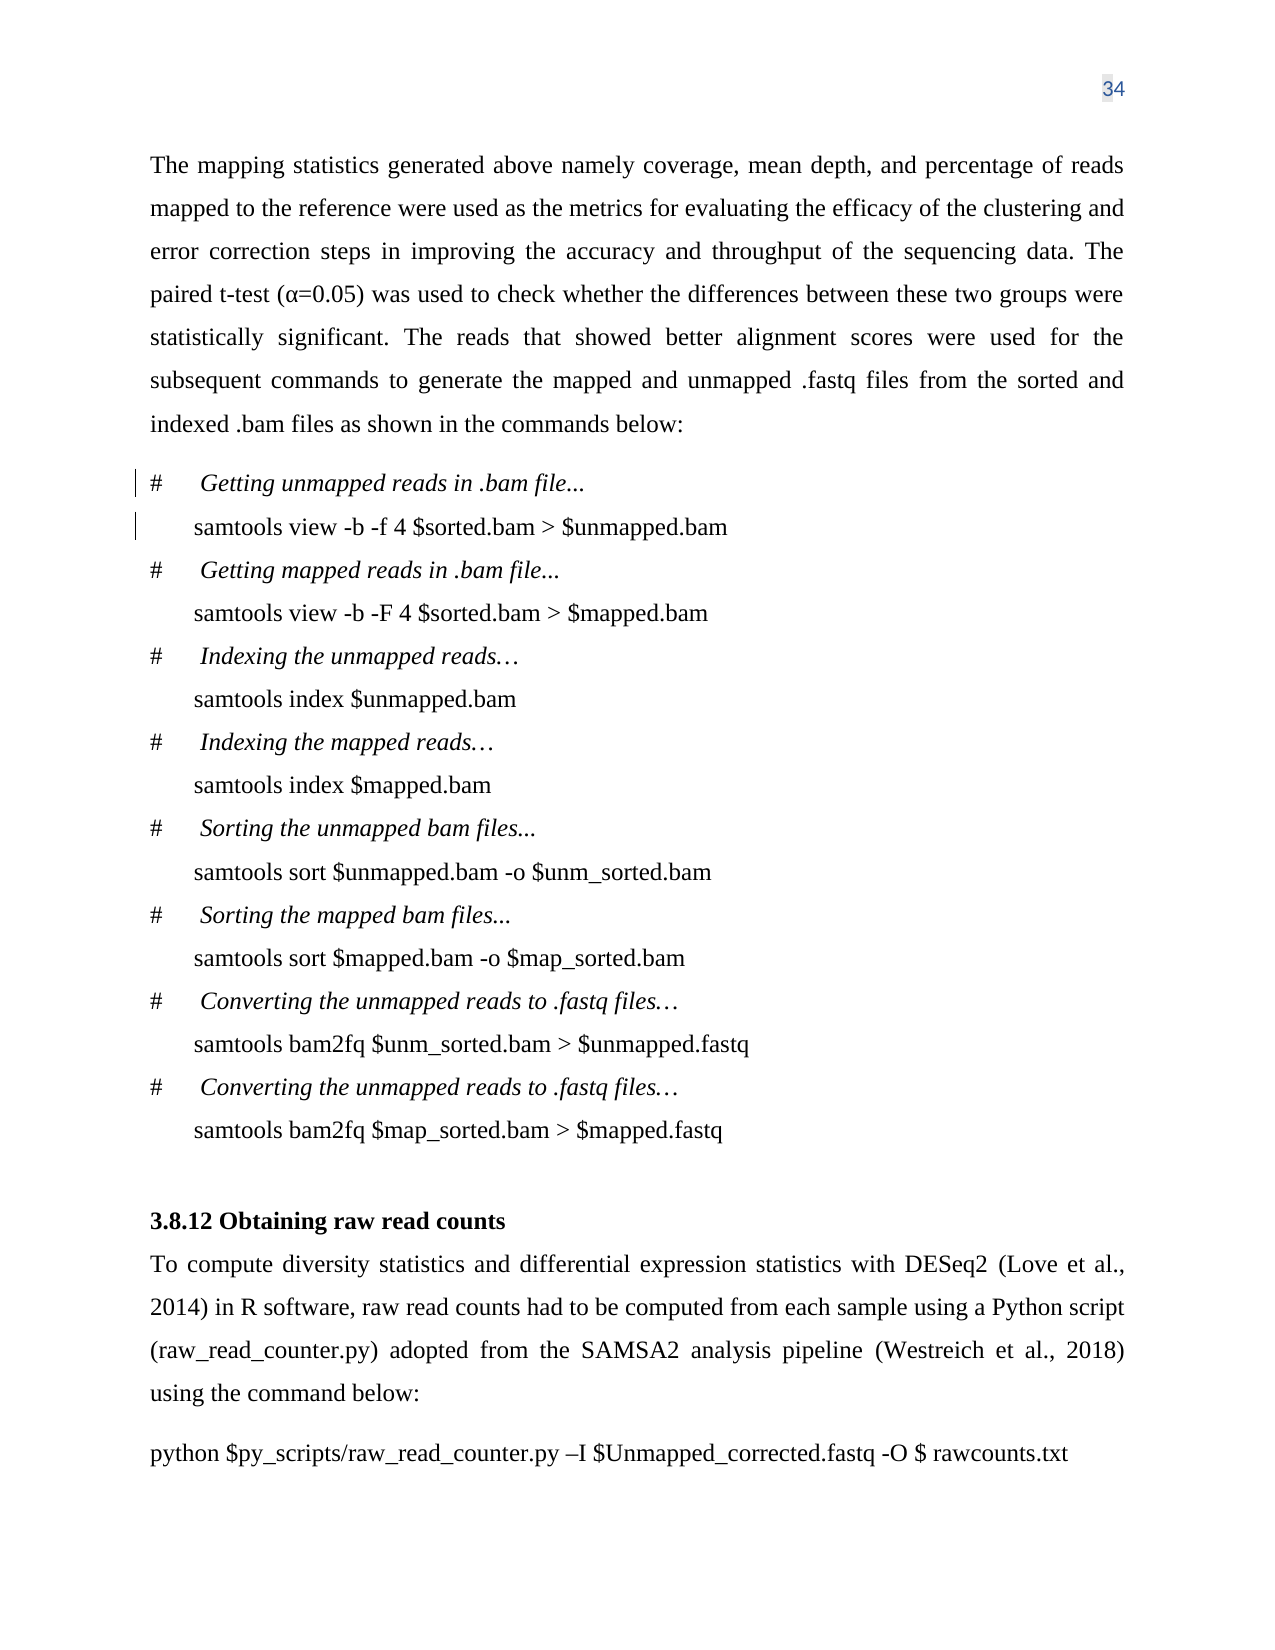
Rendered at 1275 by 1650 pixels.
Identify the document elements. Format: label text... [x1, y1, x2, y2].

text To compute diversity statistics and differential expression statistics with DESeq2 (Love et al., 2014) in R software, raw read counts had to be computed from each sample using a Python script (raw_read_counter.py) adopted from the SAMSA2 analysis pipeline (Westreich et al., 2018) using the command below: [150, 1249, 1125, 1407]
text samtools view -b -F 4 $sorted.bam > $mapped.bam [150, 598, 1125, 627]
text # Indexing the mapped reads… [150, 727, 1125, 756]
text samtools sort $unmapped.bam -o $unm_sorted.bam [150, 857, 1125, 885]
text # Converting the unmapped reads to .fastq files… [150, 1072, 1125, 1101]
text # Converting the unmapped reads to .fastq files… [150, 986, 1125, 1015]
text samtools bam2fq $unm_sorted.bam > $unmapped.fastq [150, 1029, 1125, 1058]
text # Getting mapped reads in .bam file... [150, 555, 1125, 583]
text # Getting unmapped reads in .bam file... [150, 468, 1125, 497]
text samtools sort $mapped.bam -o $map_sorted.bam [150, 943, 1125, 972]
text samtools index $mapped.bam [150, 770, 1125, 799]
text samtools bam2fq $map_sorted.bam > $mapped.fastq [150, 1115, 1125, 1144]
text samtools view -b -f 4 $sorted.bam > $unmapped.bam [150, 512, 1125, 540]
text # Sorting the unmapped bam files... [150, 813, 1125, 842]
text python $py_scripts/raw_read_counter.py –I $Unmapped_corrected.fastq -O $ rawcounts.txt [150, 1438, 1125, 1467]
text The mapping statistics generated above namely coverage, mean depth, and percentage of reads mapped to the reference were used as the metrics for evaluating the efficacy of the clustering and error correction steps in improving the accuracy and throughput of the sequencing data. The paired t-test (α=0.05) was used to check whether the differences between these two groups were statistically significant. The reads that showed better alignment scores were used for the subsequent commands to generate the mapped and unmapped .fastq files from the sorted and indexed .bam files as shown in the commands below: [150, 150, 1125, 437]
text # Indexing the unmapped reads… [150, 641, 1125, 670]
text samtools index $unmapped.bam [150, 684, 1125, 713]
subtitle 3.8.12 Obtaining raw read counts [150, 1206, 1125, 1234]
text # Sorting the mapped bam files... [150, 900, 1125, 928]
